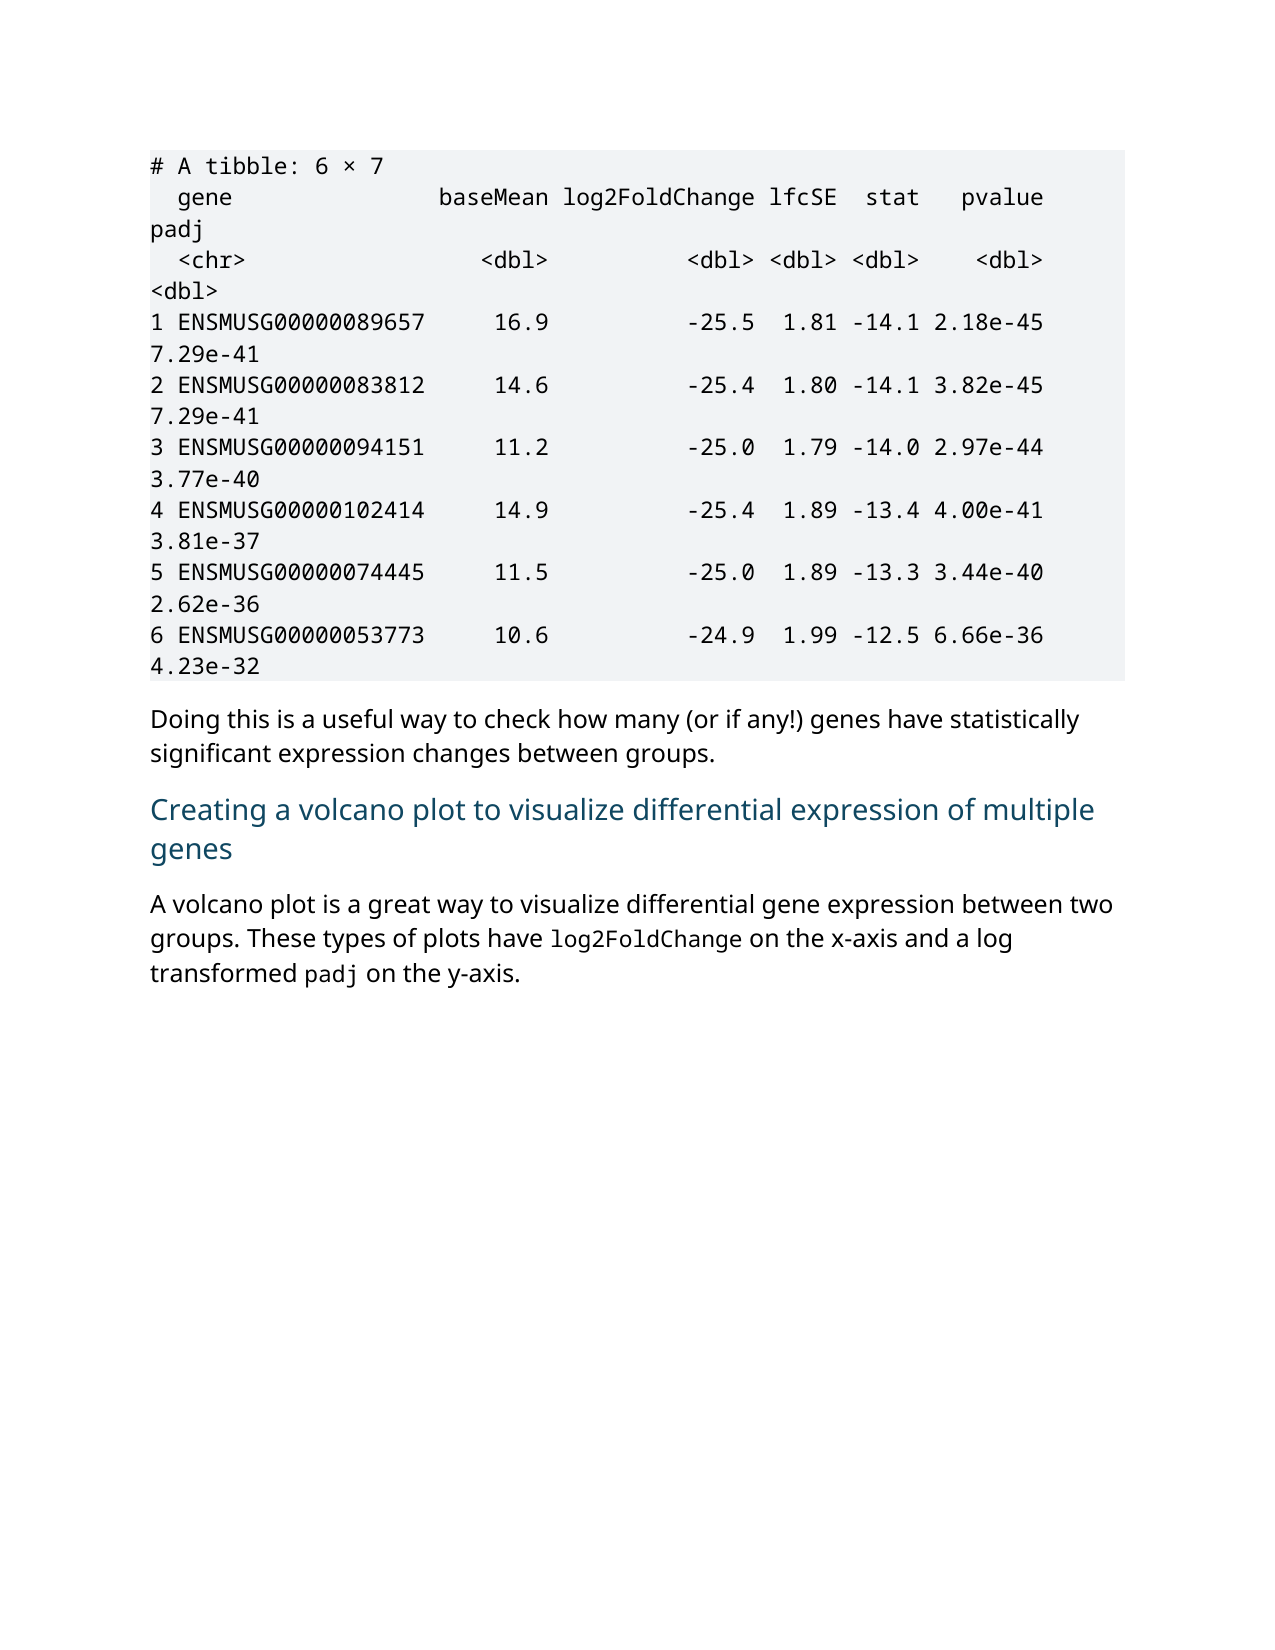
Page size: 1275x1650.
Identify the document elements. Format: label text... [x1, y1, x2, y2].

text A volcano plot is a great way to visualize differential gene expression between two groups. These types of plots have log2FoldChange on the x-axis and a log transformed padj on the y-axis. [150, 887, 1125, 989]
text # A tibble: 6 × 7 gene baseMean log2FoldChange lfcSE stat pvalue padj <chr> <dbl> <dbl> <dbl> <dbl> <dbl> <dbl> 1 ENSMUSG00000089657 16.9 -25.5 1.81 -14.1 2.18e-45 7.29e-41 2 ENSMUSG00000083812 14.6 -25.4 1.80 -14.1 3.82e-45 7.29e-41 3 ENSMUSG00000094151 11.2 -25.0 1.79 -14.0 2.97e-44 3.77e-40 4 ENSMUSG00000102414 14.9 -25.4 1.89 -13.4 4.00e-41 3.81e-37 5 ENSMUSG00000074445 11.5 -25.0 1.89 -13.3 3.44e-40 2.62e-36 6 ENSMUSG00000053773 10.6 -24.9 1.99 -12.5 6.66e-36 4.23e-32 [150, 150, 1125, 681]
subtitle Creating a volcano plot to visualize differential expression of multiple genes [150, 789, 1125, 868]
text Doing this is a useful way to check how many (or if any!) genes have statistically significant expression changes between groups. [150, 702, 1125, 770]
